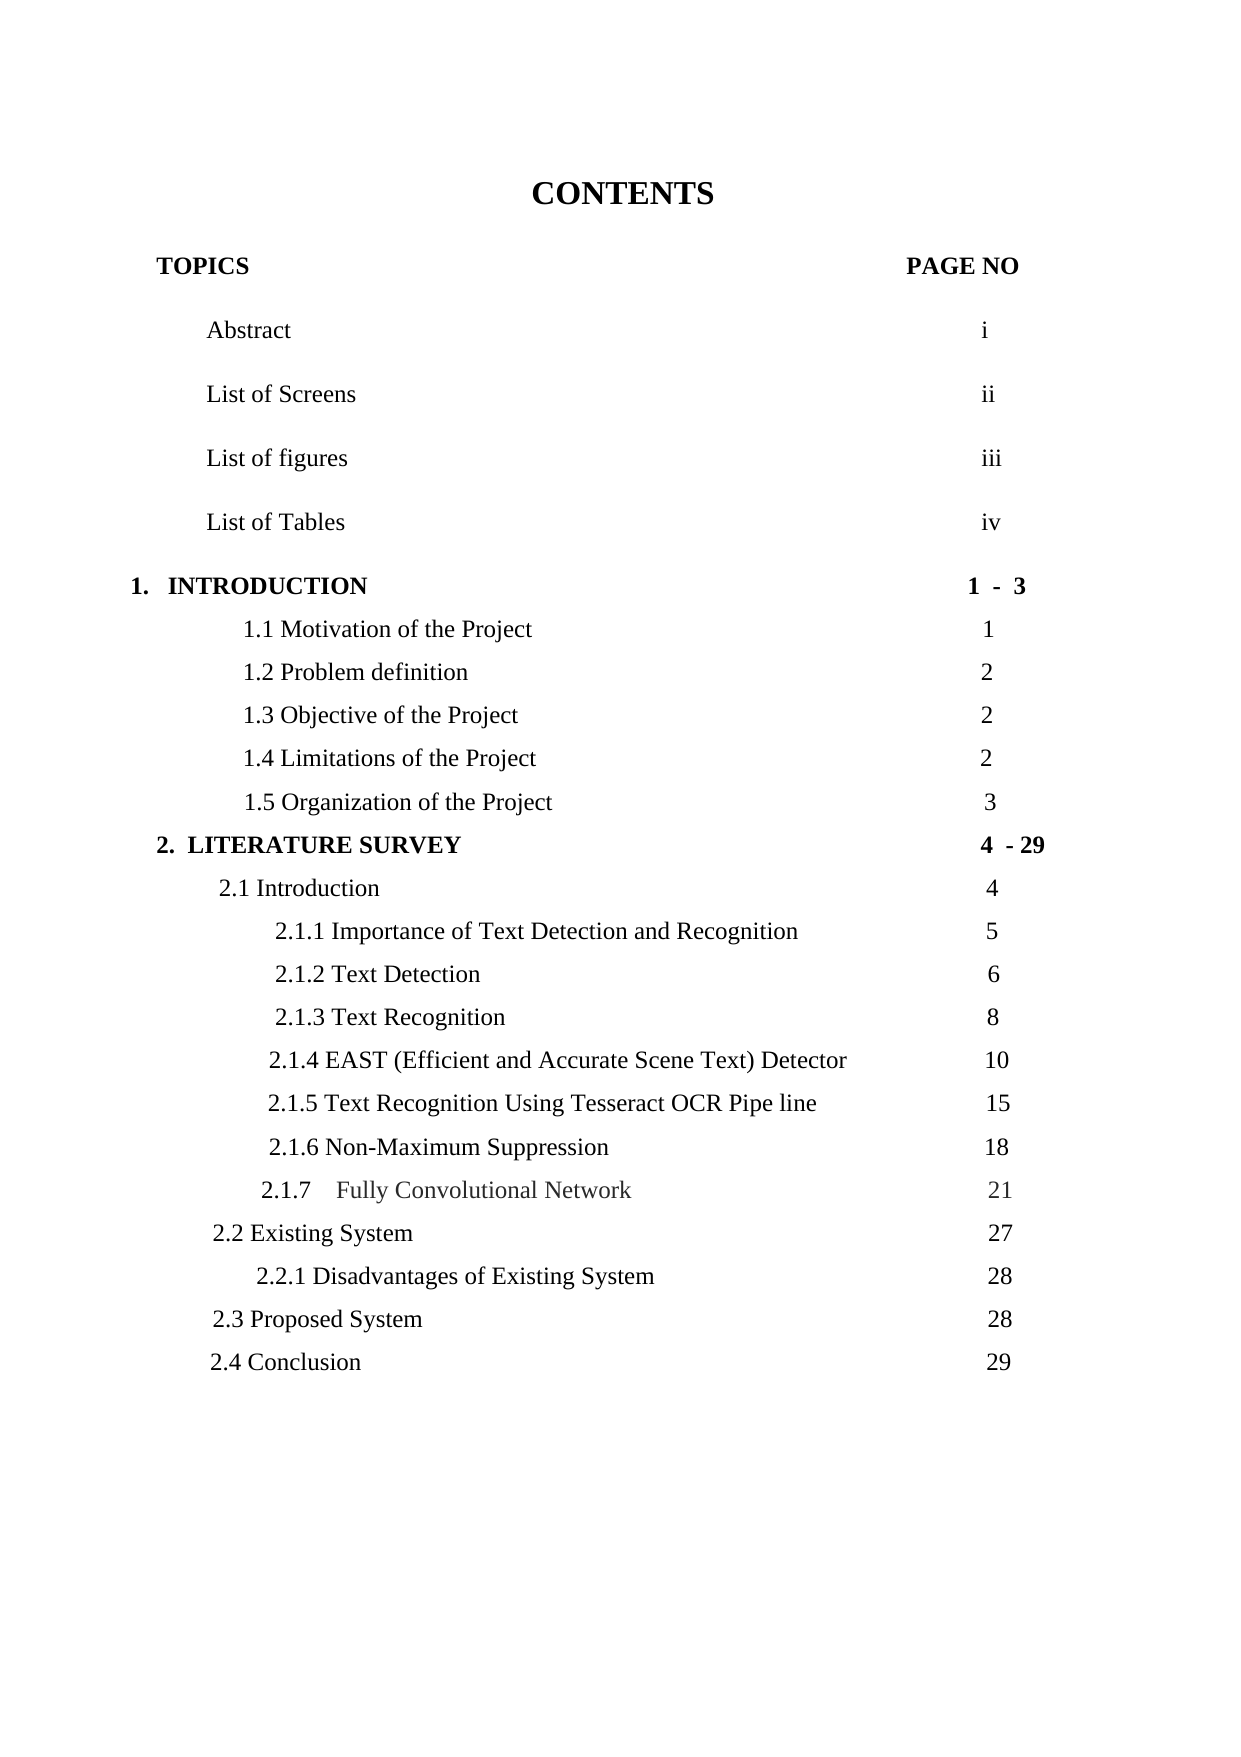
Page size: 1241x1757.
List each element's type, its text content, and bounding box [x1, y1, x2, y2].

list Motivation of the Project 1 [243, 614, 1178, 643]
text Abstract i [156, 315, 1178, 344]
text TOPICS PAGE NO [156, 251, 1178, 280]
list INTRODUCTION 1 - 3 [130, 571, 1178, 600]
text 1.3 Objective of the Project 2 [243, 700, 1178, 729]
text 2.3 Proposed System 28 [156, 1304, 1178, 1333]
text List of figures iii [156, 443, 1178, 472]
text List of Screens ii [156, 379, 1178, 408]
text 2.1.4 EAST (Efficient and Accurate Scene Text) Detector 10 [156, 1045, 1178, 1074]
list Conclusion 29 [210, 1347, 1178, 1376]
text 2.1.3 Text Recognition 8 [156, 1002, 1178, 1031]
text CONTENTS [456, 173, 1178, 211]
list Fully Convolutional Network 21 [1000, 1175, 1178, 1203]
list Introduction 4 [219, 873, 1178, 902]
text 2.2 Existing System 27 2.2.1 Disadvantages of Existing System 28 [81, 1218, 1178, 1290]
text 2.1.5 Text Recognition Using Tesseract OCR Pipe line 15 [205, 1088, 1178, 1117]
text 1.5 Organization of the Project 3 [156, 787, 1178, 815]
list Fully Convolutional Network 21 [261, 1175, 336, 1203]
text 2.1.2 Text Detection 6 [156, 959, 1178, 988]
text 2.1.1 Importance of Text Detection and Recognition 5 [81, 916, 1178, 945]
text 1.2 Problem definition 2 [243, 657, 1178, 686]
text 2.1.6 Non-Maximum Suppression 18 [156, 1132, 1178, 1160]
text 2. LITERATURE SURVEY 4 - 29 [156, 830, 1178, 858]
text 1.4 Limitations of the Project 2 [243, 743, 1178, 772]
text List of Tables iv [156, 507, 1178, 536]
